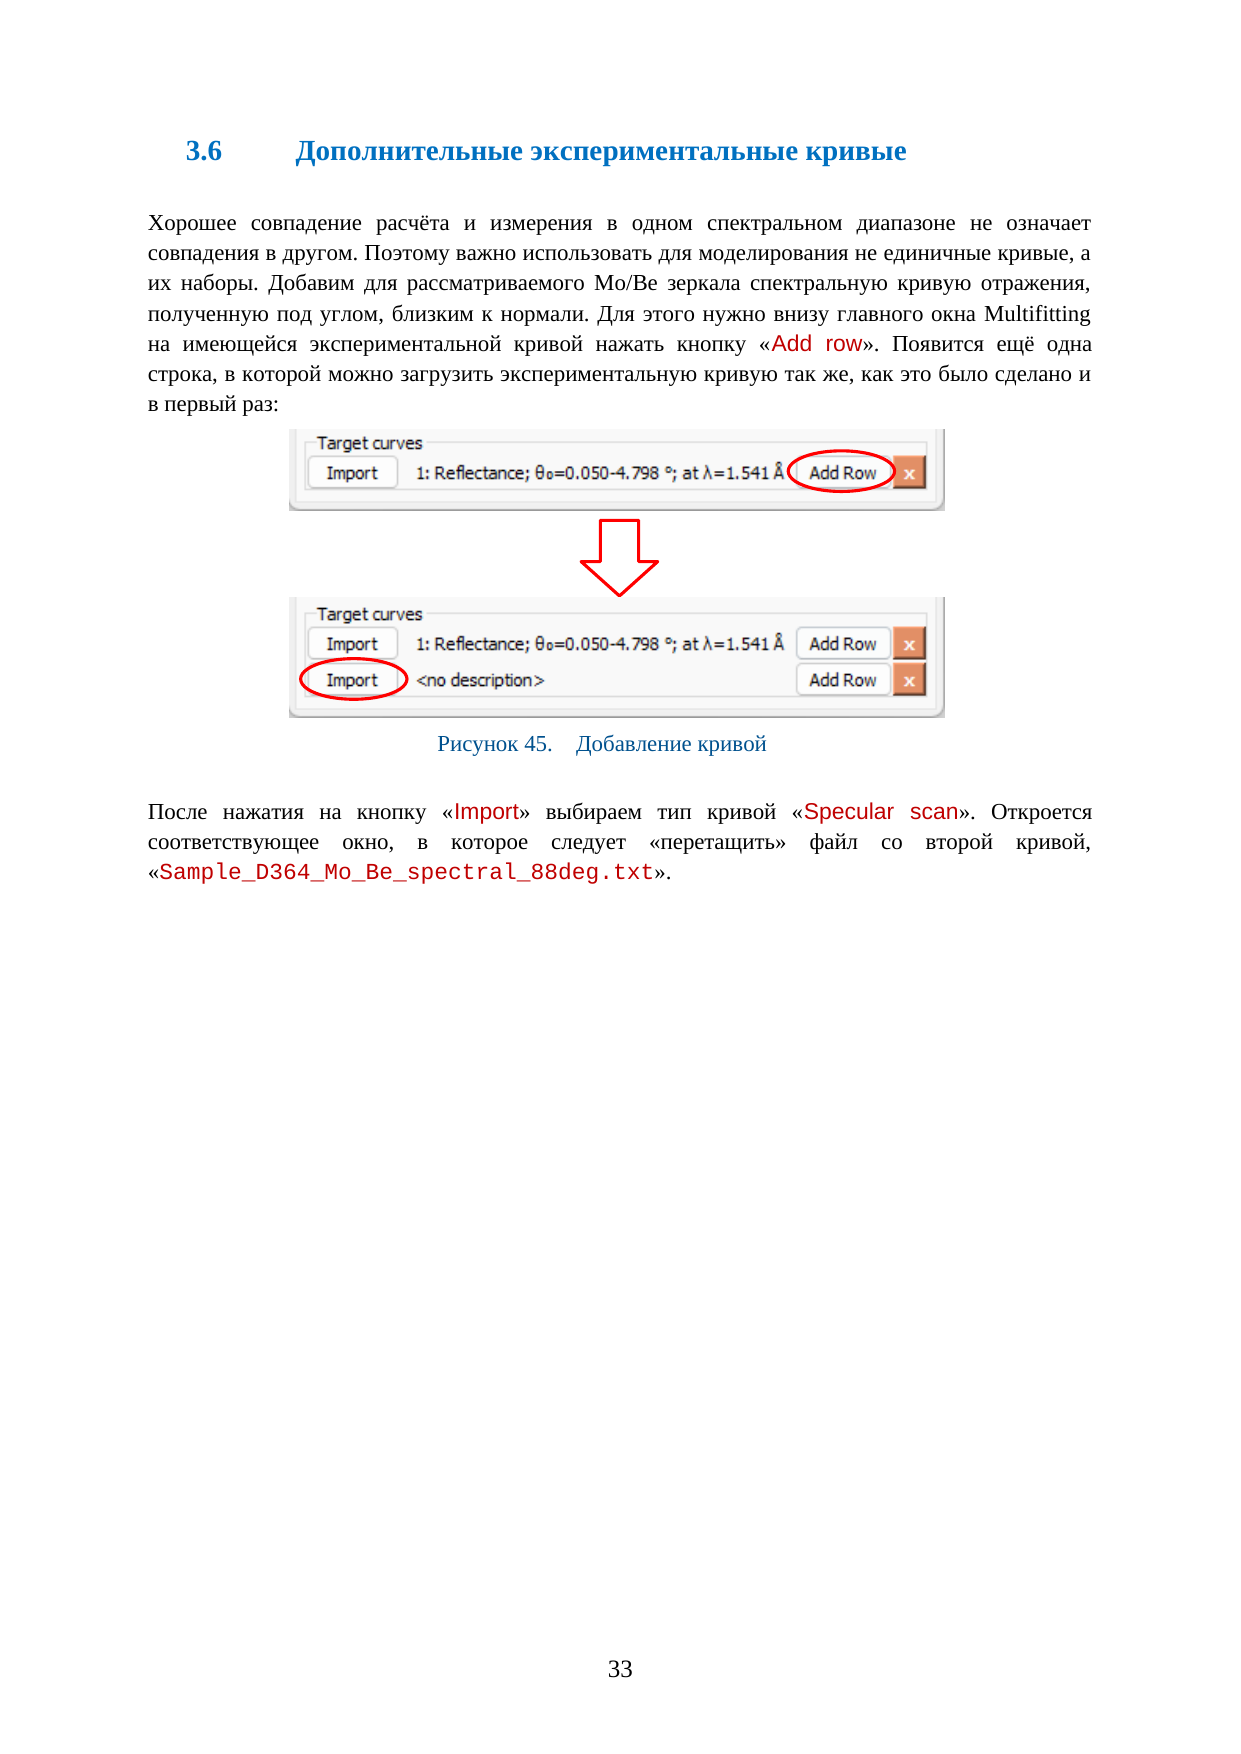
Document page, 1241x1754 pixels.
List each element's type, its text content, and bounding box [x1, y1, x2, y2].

subtitle Дополнительные экспериментальные кривые [155, 133, 1093, 166]
text Хорошее совпадение расчёта и измерения в одном спектральном диапазоне не означает совпадения в другом. Поэтому важно использовать для моделирования не единичные кривые, а их наборы. Добавим для рассматриваемого Mo/Be зеркала спектральную кривую отражения, полученную под углом, близким к нормали. Для этого нужно внизу главного окна Multifitting на имеющейся экспериментальной кривой нажать кнопку «Add row». Появится ещё одна строка, в которой можно загрузить экспериментальную кривую так же, как это было сделано и в первый раз: [148, 209, 1093, 417]
picture [289, 429, 945, 511]
picture [289, 597, 945, 718]
text После нажатия на кнопку «Import» выбираем тип кривой «Specular scan». Откроется соответствующее окно, в которое следует «перетащить» файл со второй кривой, «Sample_D364_Mo_Be_spectral_88deg.txt». [148, 798, 1093, 886]
